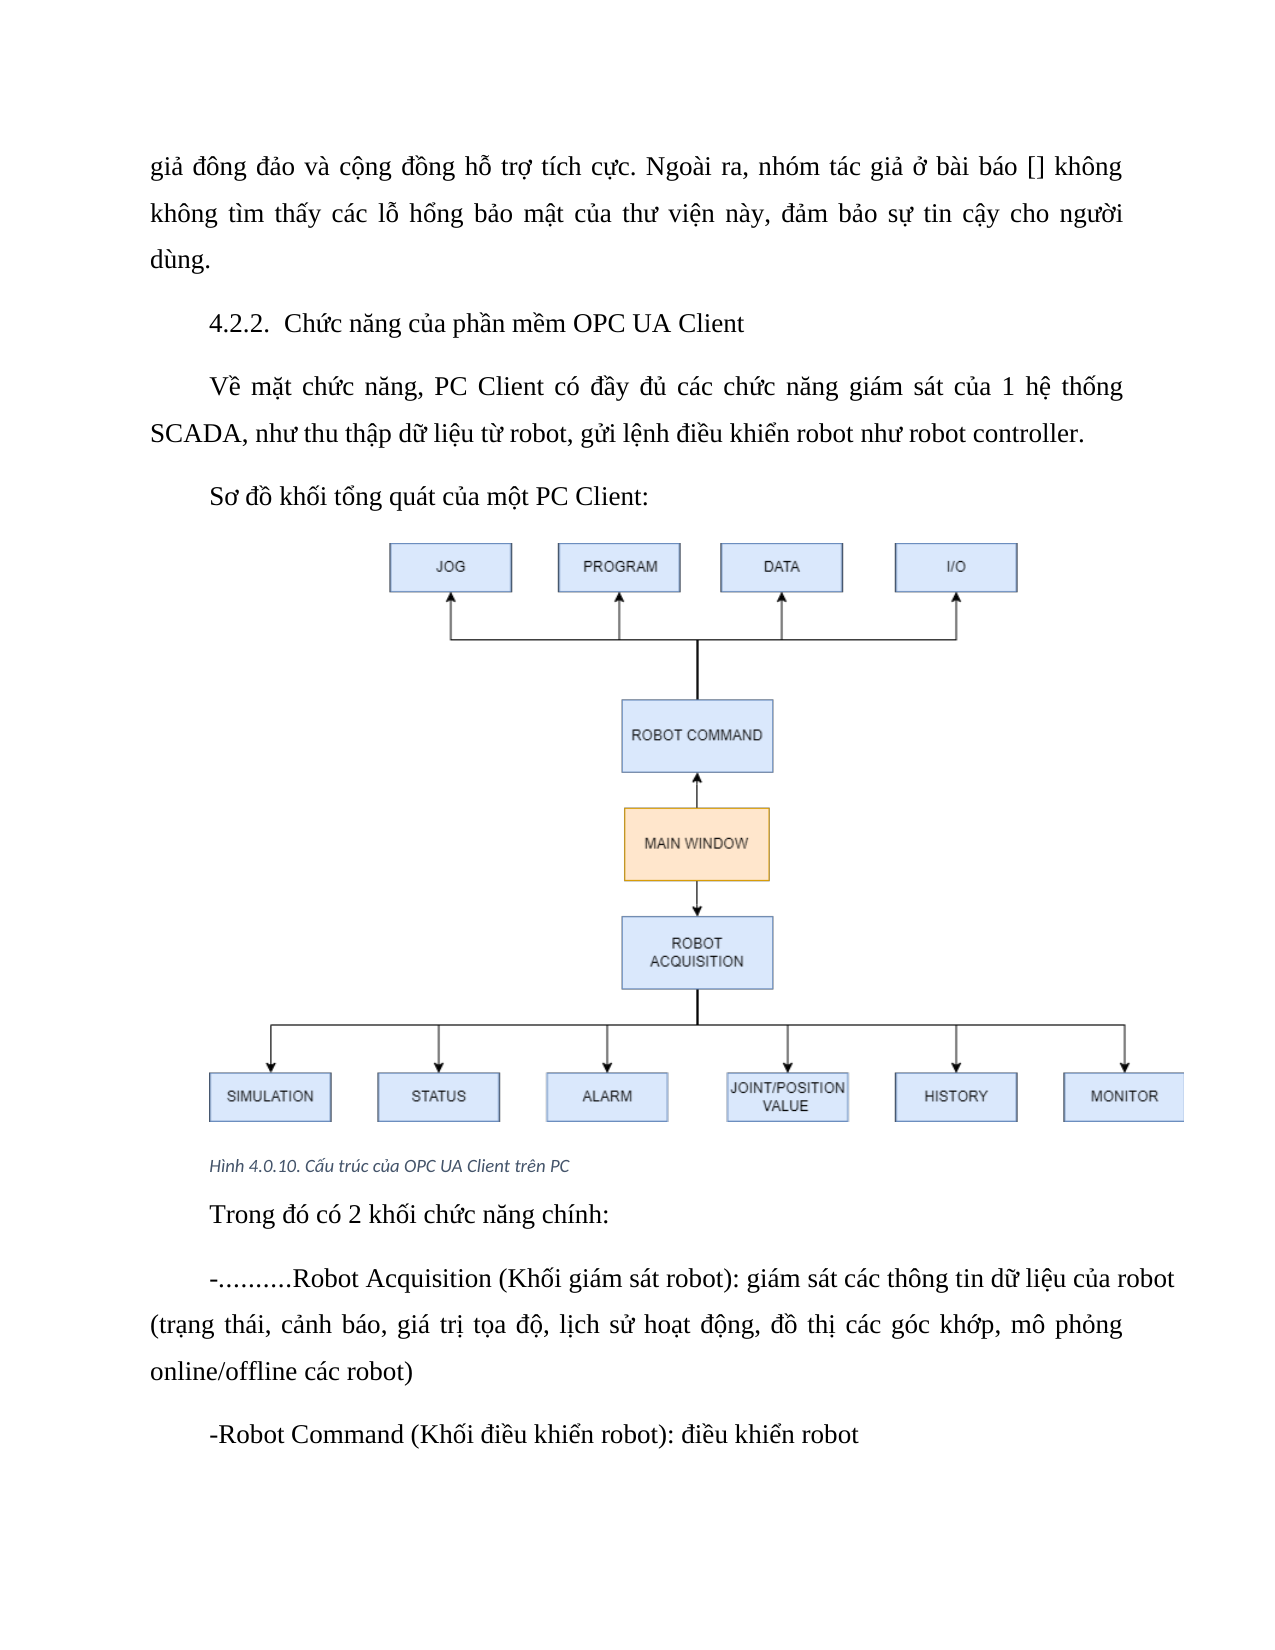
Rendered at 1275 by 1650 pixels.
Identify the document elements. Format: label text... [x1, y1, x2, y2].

text Về mặt chức năng, PC Client có đầy đủ các chức năng giám sát của 1 hệ thống SCADA, như thu thập dữ liệu từ robot, gửi lệnh điều khiển robot như robot controller. [150, 370, 1125, 448]
picture [209, 543, 1184, 1122]
list Chức năng của phần mềm OPC UA Client [209, 307, 1125, 338]
text Sơ đồ khối tổng quát của một PC Client: [150, 480, 1125, 511]
text Trong đó có 2 khối chức năng chính: [150, 1198, 1125, 1229]
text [150, 150, 1125, 274]
text - Robot Acquisition (Khối giám sát robot): giám sát các thông tin dữ liệu của robot (trạng thái, cảnh báo, giá trị tọa độ, lịch sử hoạt động, đồ thị các góc khớp, mô phỏng online/offline các robot) [150, 1262, 1125, 1386]
text -Robot Command (Khối điều khiển robot): điều khiển robot [150, 1418, 1125, 1449]
